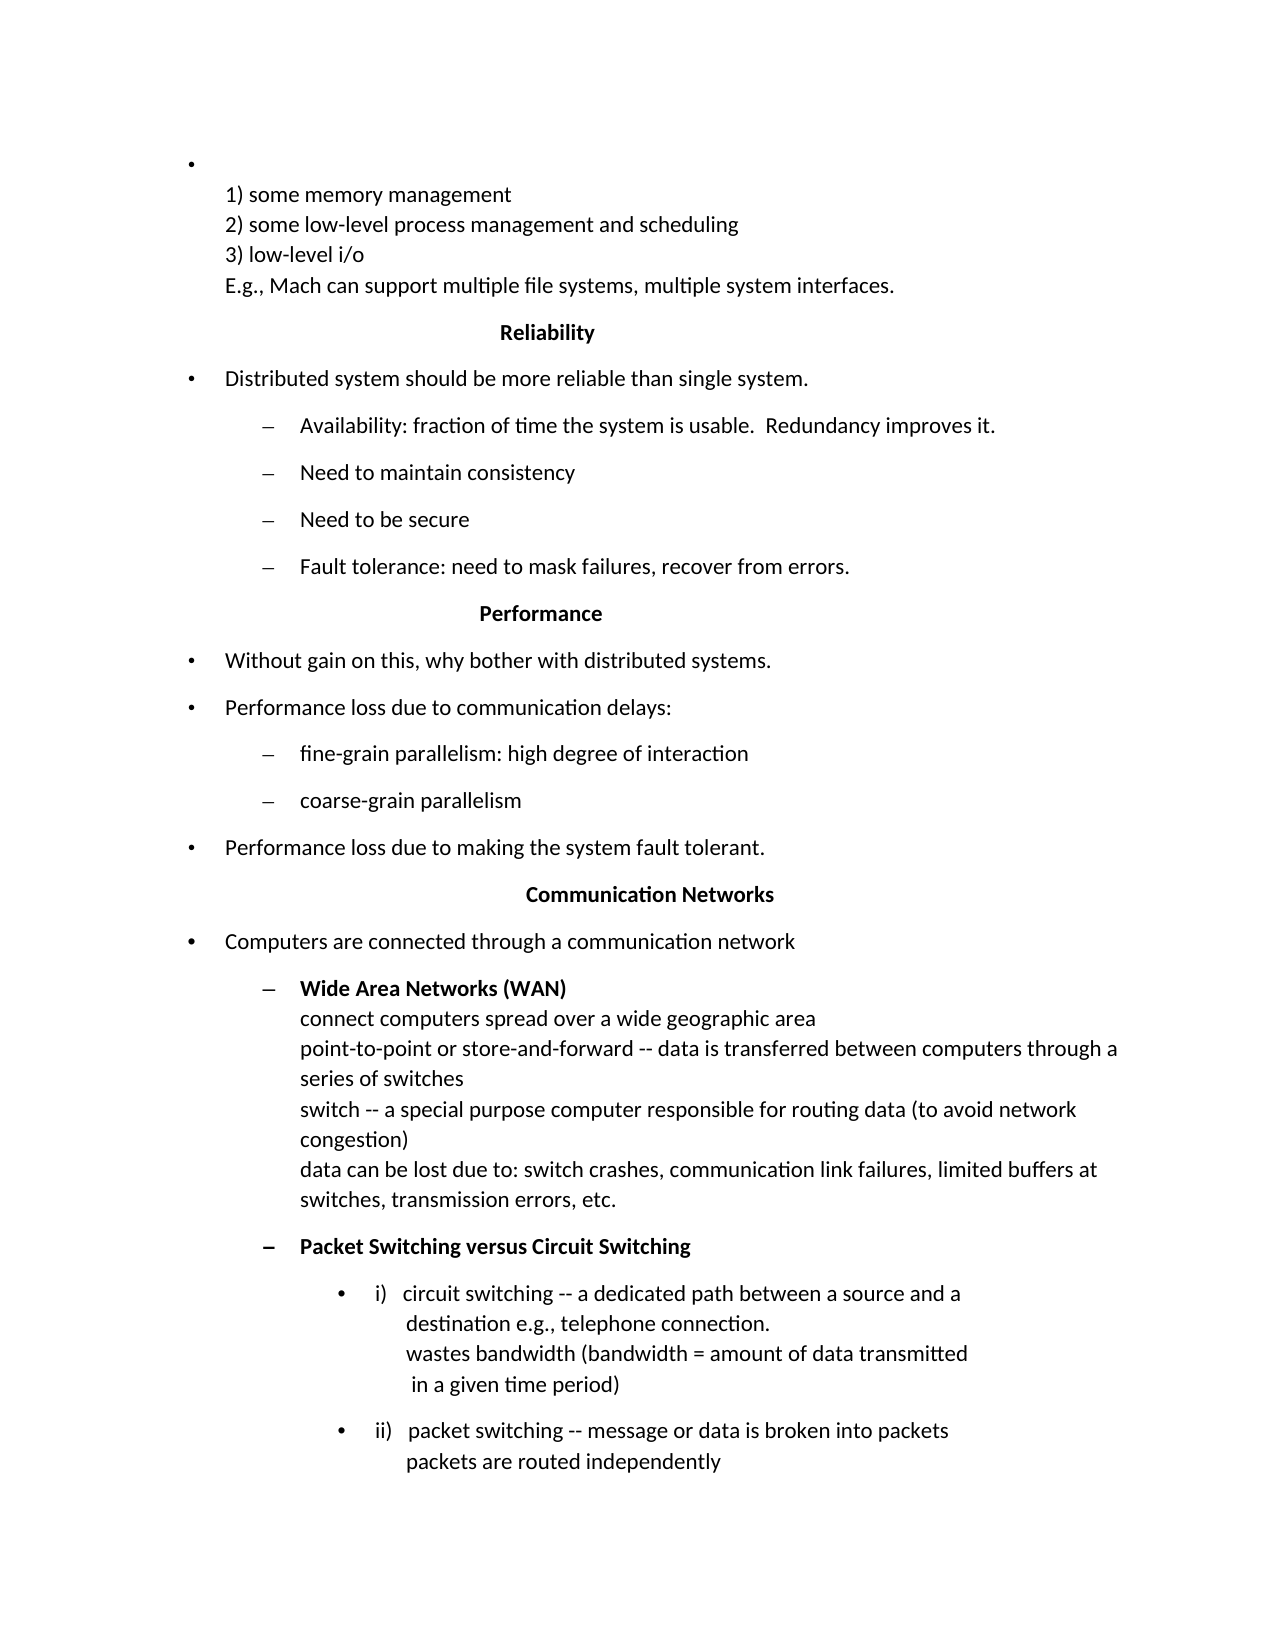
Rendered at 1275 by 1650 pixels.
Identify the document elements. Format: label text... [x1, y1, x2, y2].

text Communication Networks [150, 880, 1125, 908]
list Need to be secure [262, 505, 1125, 533]
list Distributed system should be more reliable than single system. [187, 364, 1125, 393]
list Computers are connected through a communication network [187, 927, 1125, 955]
text Performance [150, 599, 1125, 627]
list i) circuit switching -- a dedicated path between a source and a destination e.g., telephone connection. wastes bandwidth (bandwidth = amount of data transmitted in a given time period) [337, 1279, 1125, 1398]
list 1) some memory management 2) some low-level process management and scheduling 3) low-level i/o E.g., Mach can support multiple file systems, multiple system interfaces. [187, 150, 1125, 299]
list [337, 1417, 1125, 1475]
list coarse-grain parallelism [262, 786, 1125, 814]
list Performance loss due to making the system fault tolerant. [187, 833, 1125, 861]
list Performance loss due to communication delays: [187, 693, 1125, 721]
list Wide Area Networks (WAN) connect computers spread over a wide geographic area point-to-point or store-and-forward -- data is transferred between computers through a series of switches switch -- a special purpose computer responsible for routing data (to avoid network congestion) data can be lost due to: switch crashes, communication link failures, limited buffers at switches, transmission errors, etc. [262, 974, 1125, 1213]
list fine-grain parallelism: high degree of interaction [262, 739, 1125, 768]
list Fault tolerance: need to mask failures, recover from errors. [262, 552, 1125, 580]
list Need to maintain consistency [262, 458, 1125, 486]
list Packet Switching versus Circuit Switching [262, 1232, 1125, 1260]
list Availability: fraction of time the system is usable. Redundancy improves it. [262, 411, 1125, 439]
text Reliability [150, 318, 1125, 346]
list Without gain on this, why bother with distributed systems. [187, 646, 1125, 674]
